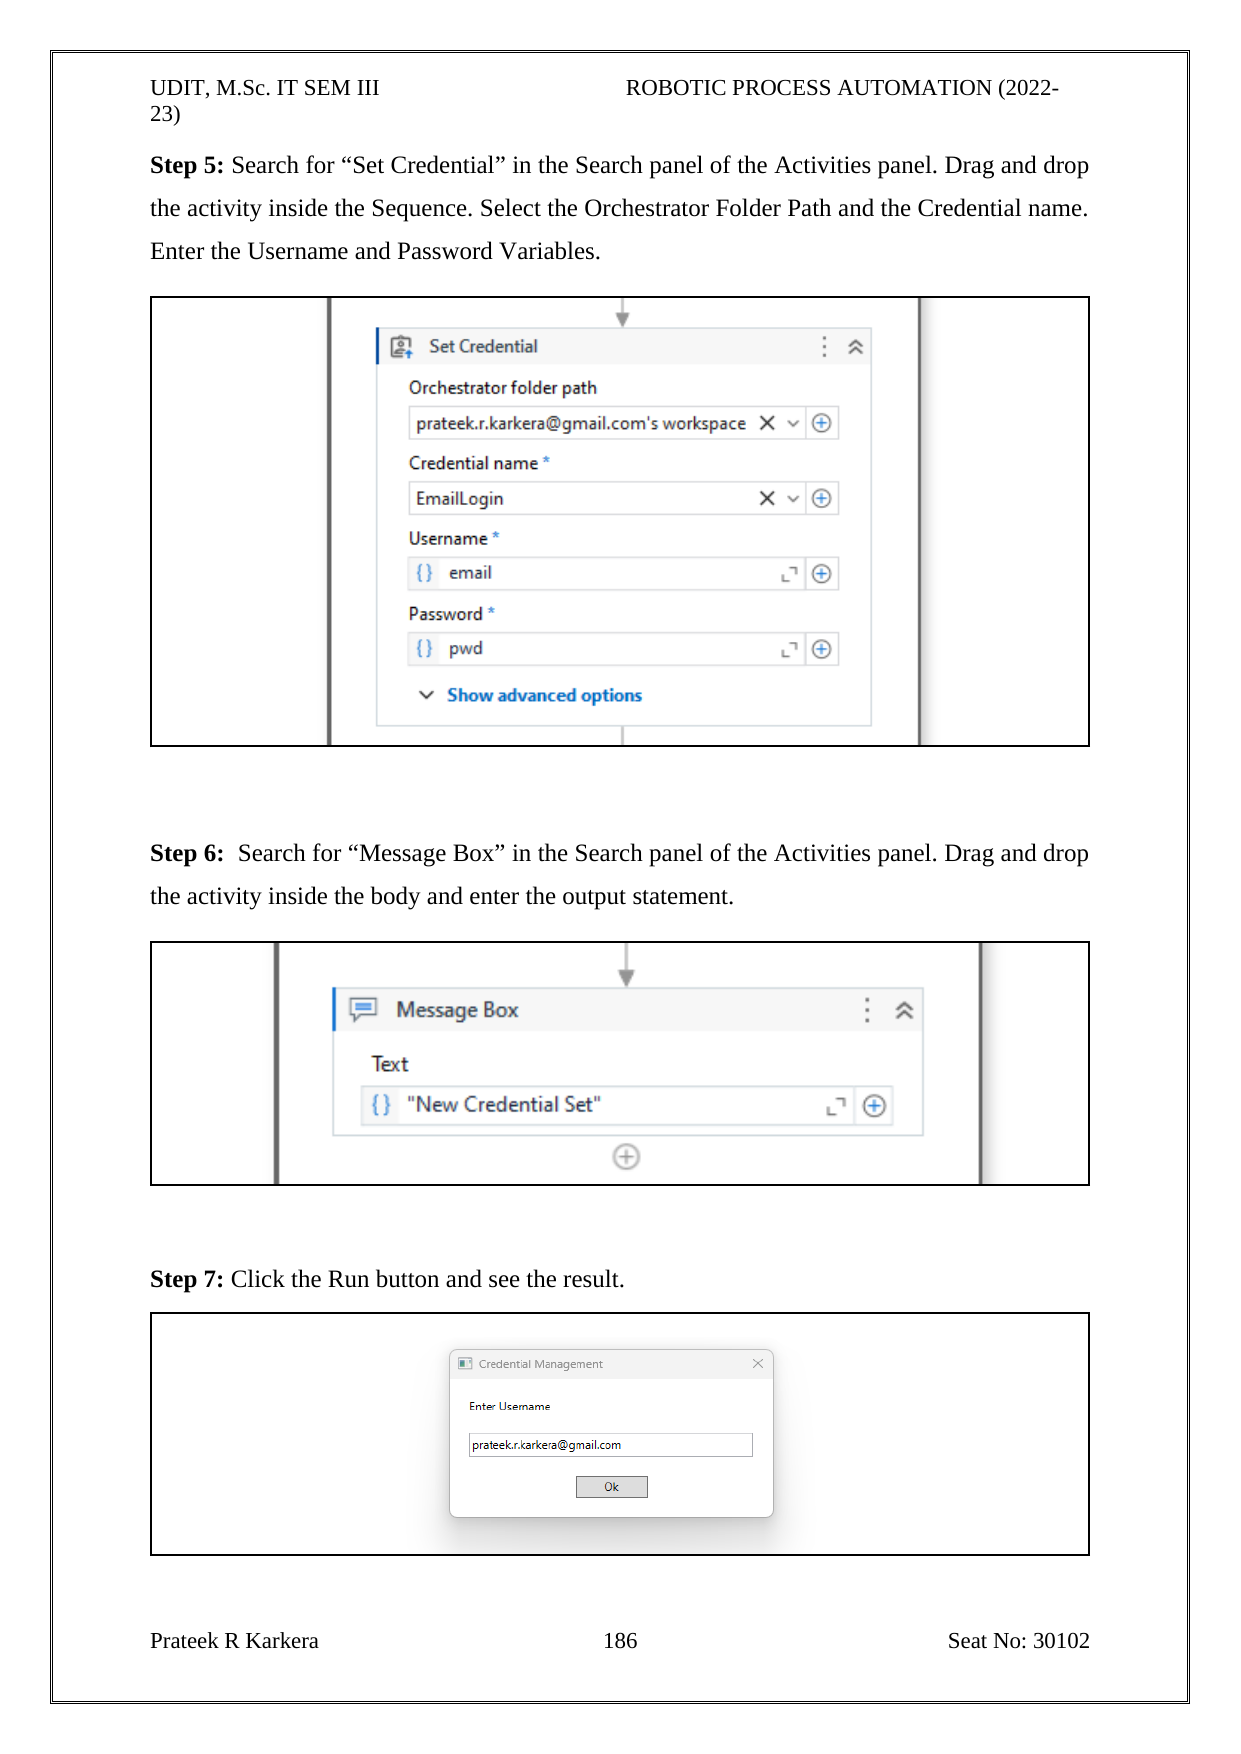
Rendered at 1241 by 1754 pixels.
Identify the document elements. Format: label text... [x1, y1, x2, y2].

picture [152, 298, 1088, 745]
text Step 5: Search for “Set Credential” in the Search panel of the Activities panel. Drag and drop the activity inside the Sequence. Select the Orchestrator Folder Path and the Credential name. Enter the Username and Password Variables. [150, 150, 1090, 265]
text Step 6: Search for “Message Box” in the Search panel of the Activities panel. Drag and drop the activity inside the body and enter the output statement. [150, 838, 1090, 910]
picture [152, 1314, 1088, 1554]
picture [152, 943, 1088, 1184]
text Step 7: Click the Run button and see the result. [150, 1264, 1090, 1293]
